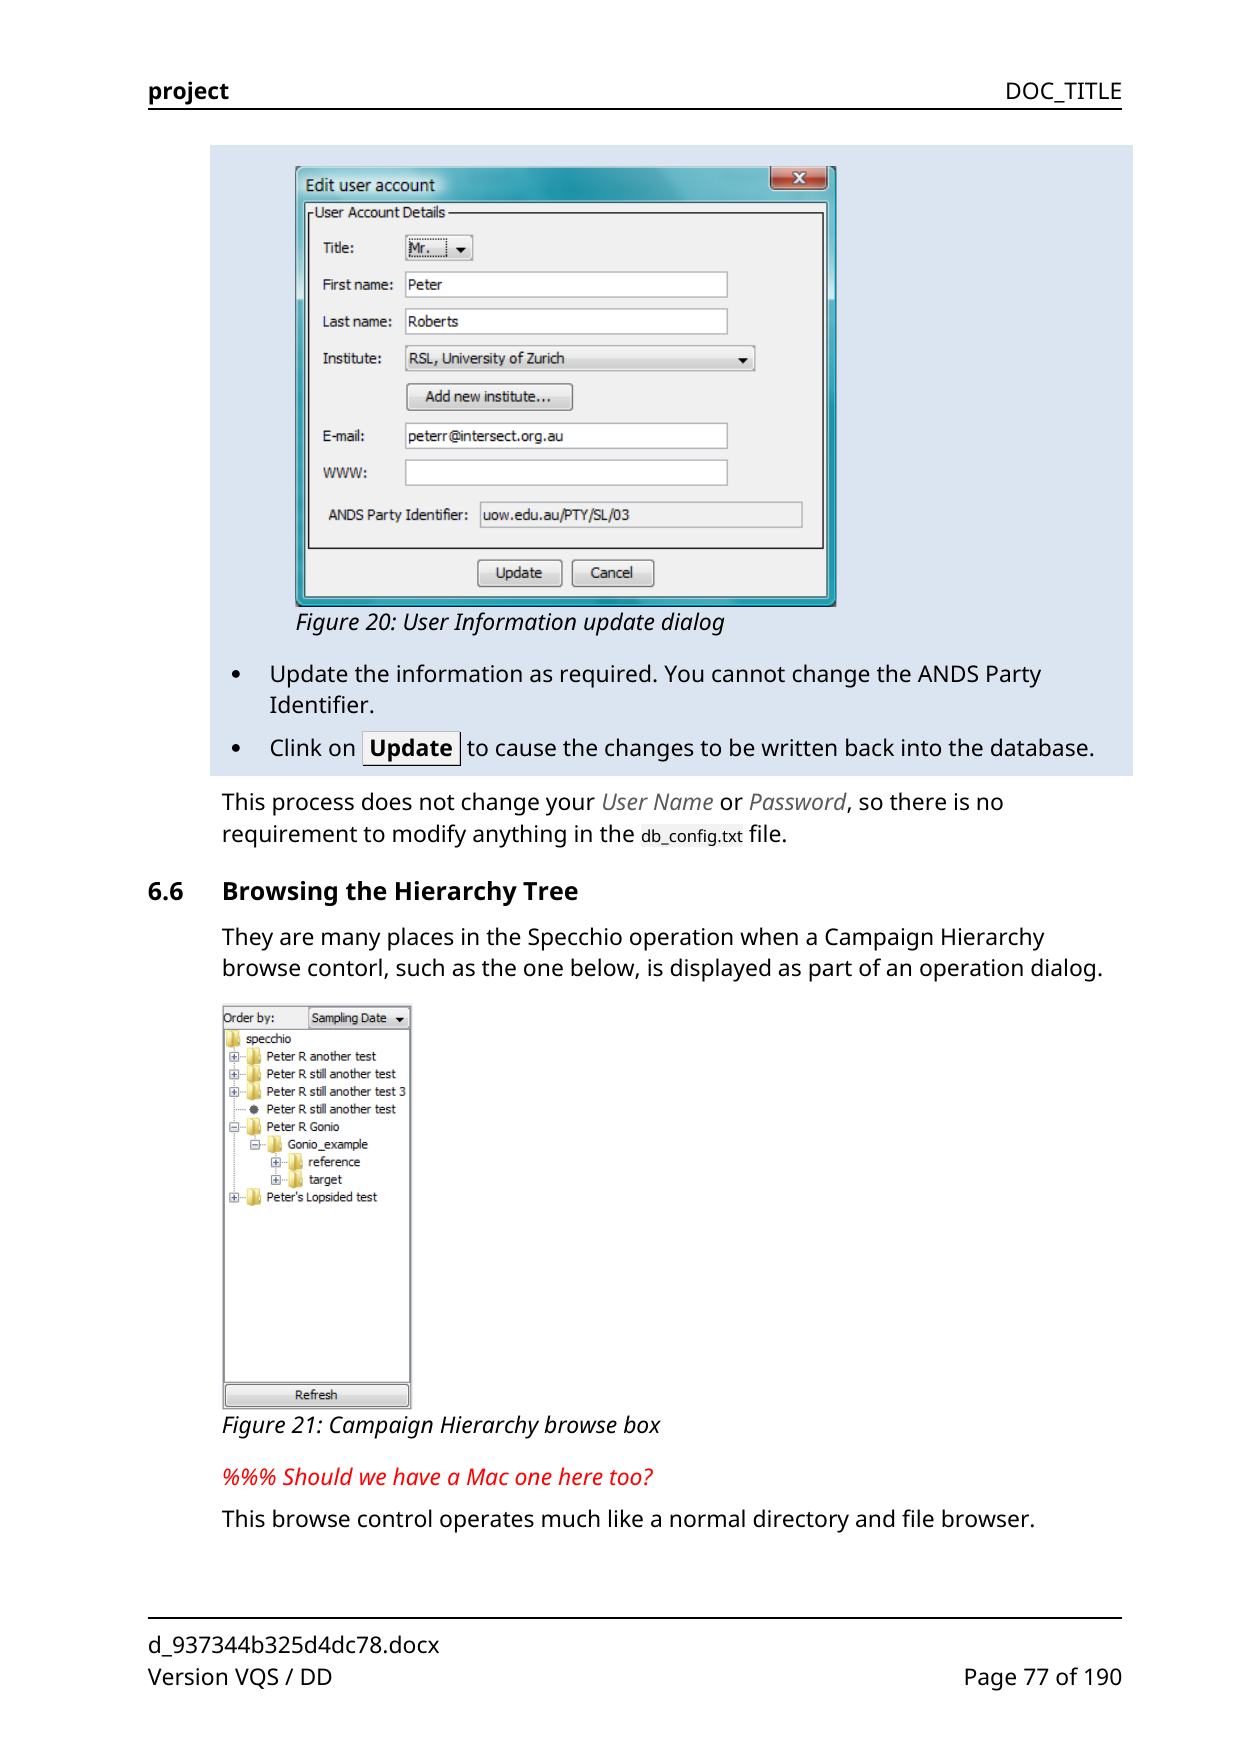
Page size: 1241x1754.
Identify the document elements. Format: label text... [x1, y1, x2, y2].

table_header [210, 145, 1133, 776]
text This process does not change your User Name or Password, so there is no requirement to modify anything in the db_config.txt file. [222, 786, 1122, 849]
text This browse control operates much like a normal directory and file browser. [222, 1503, 1122, 1534]
subtitle Browsing the Hierarchy Tree [148, 874, 1122, 908]
text They are many places in the Specchio operation when a Campaign Hierarchy browse contorl, such as the one below, is displayed as part of an operation dialog. [222, 920, 1122, 983]
picture [221, 1003, 414, 1410]
text %%% Should we have a Mac one here too? [222, 1461, 1122, 1492]
picture [295, 166, 837, 607]
